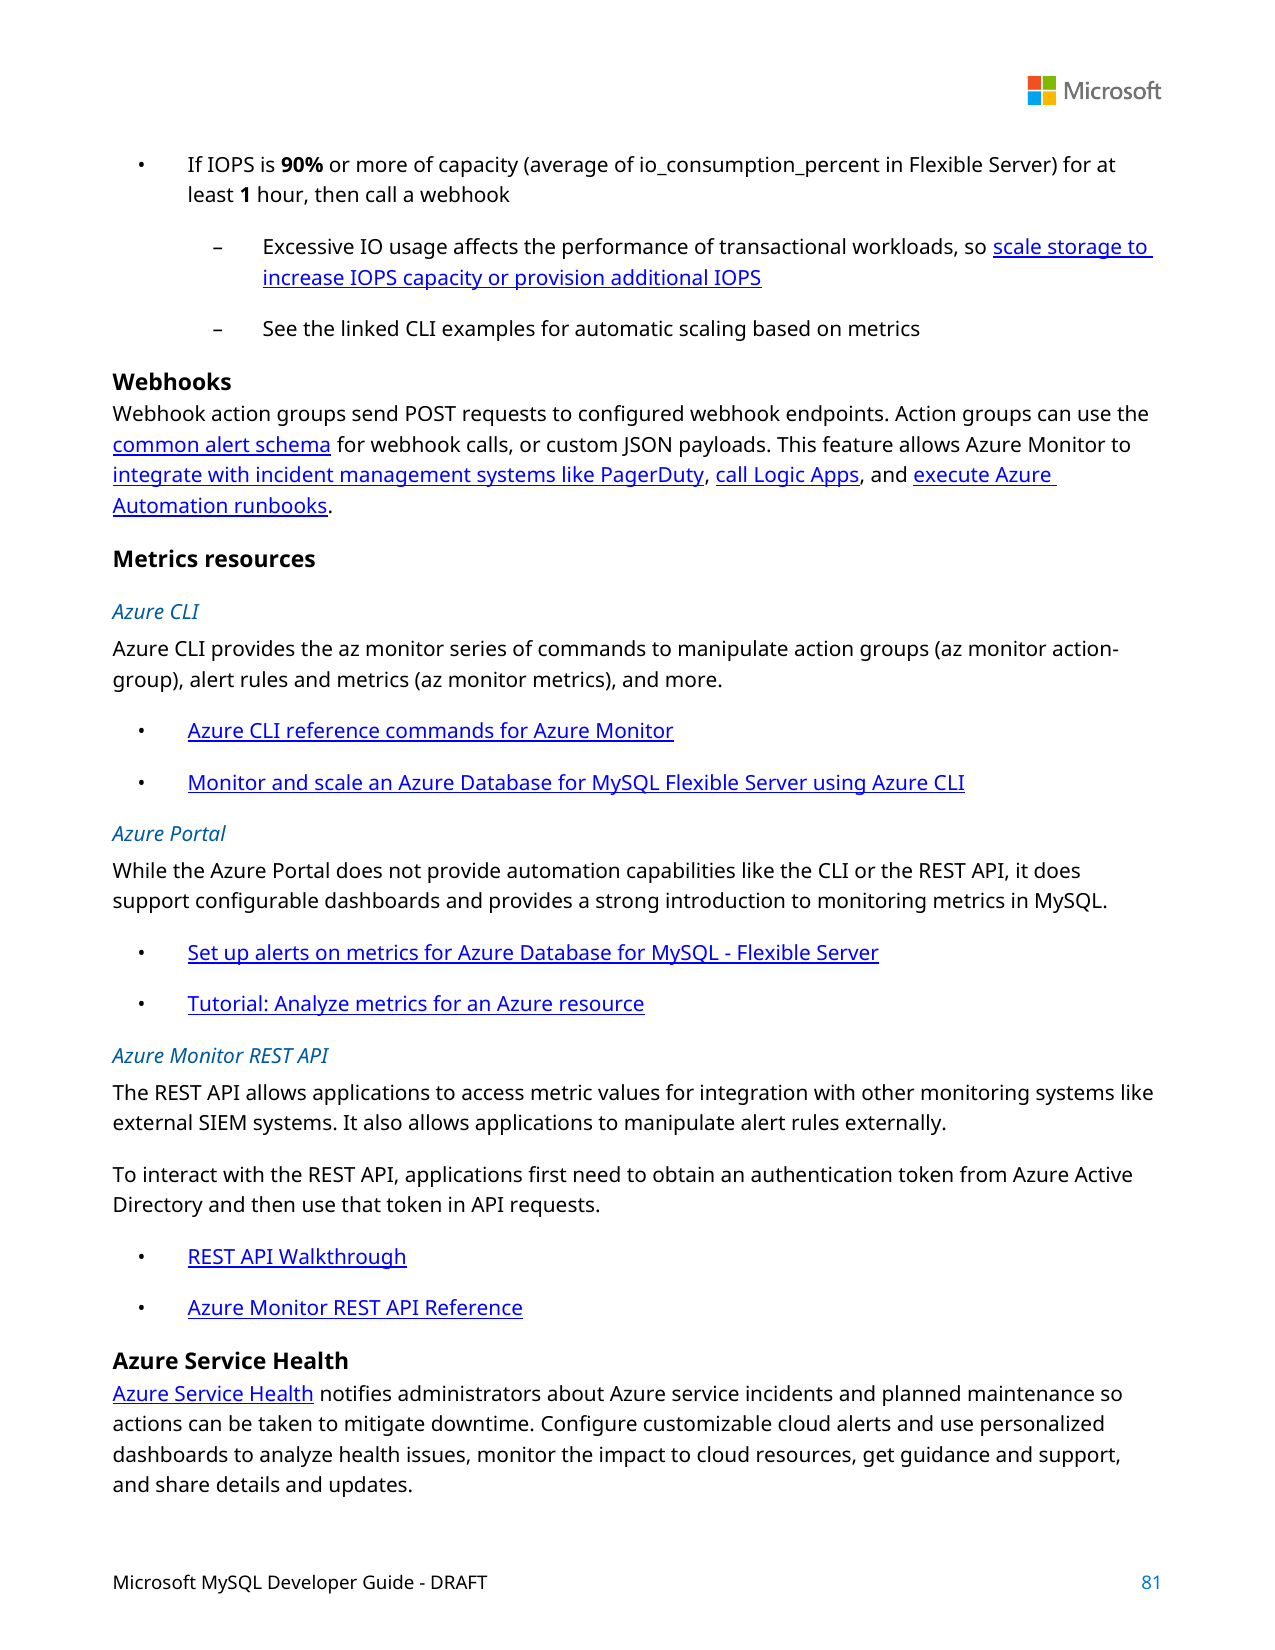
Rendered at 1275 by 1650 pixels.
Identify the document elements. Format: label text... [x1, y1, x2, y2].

text Webhook action groups send POST requests to configured webhook endpoints. Action groups can use the common alert schema for webhook calls, or custom JSON payloads. This feature allows Azure Monitor to integrate with incident management systems like PagerDuty, call Logic Apps, and execute Azure Automation runbooks. [112, 399, 1162, 520]
text Azure Service Health notifies administrators about Azure service incidents and planned maintenance so actions can be taken to mitigate downtime. Configure customizable cloud alerts and use personalized dashboards to analyze health issues, monitor the impact to cloud resources, get guidance and support, and share details and updates. [112, 1379, 1162, 1499]
list Set up alerts on metrics for Azure Database for MySQL - Flexible Server [137, 938, 1162, 967]
text To interact with the REST API, applications first need to obtain an authentication token from Azure Active Directory and then use that token in API requests. [112, 1160, 1162, 1219]
text The REST API allows applications to access metric values for integration with other monitoring systems like external SIEM systems. It also allows applications to manipulate alert rules externally. [112, 1078, 1162, 1137]
subtitle Webhooks [112, 366, 1162, 397]
subtitle Metrics resources [112, 543, 1162, 574]
text Azure CLI provides the az monitor series of commands to manipulate action groups (az monitor action-group), alert rules and metrics (az monitor metrics), and more. [112, 634, 1162, 693]
list See the linked CLI examples for automatic scaling based on metrics [212, 314, 1162, 343]
subtitle Azure Service Health [112, 1345, 1162, 1376]
subtitle Azure Portal [112, 819, 1162, 848]
list Azure CLI reference commands for Azure Monitor [137, 716, 1162, 745]
list If IOPS is 90% or more of capacity (average of io_consumption_percent in Flexible Server) for at least 1 hour, then call a webhook [137, 150, 1162, 209]
picture [1026, 75, 1163, 107]
list Azure Monitor REST API Reference [137, 1293, 1162, 1322]
subtitle Azure CLI [112, 597, 1162, 626]
list Monitor and scale an Azure Database for MySQL Flexible Server using Azure CLI [137, 768, 1162, 796]
list Tutorial: Analyze metrics for an Azure resource [137, 989, 1162, 1018]
text While the Azure Portal does not provide automation capabilities like the CLI or the REST API, it does support configurable dashboards and provides a strong introduction to monitoring metrics in MySQL. [112, 856, 1162, 915]
subtitle Azure Monitor REST API [112, 1041, 1162, 1069]
list Excessive IO usage affects the performance of transactional workloads, so scale storage to increase IOPS capacity or provision additional IOPS [212, 232, 1162, 291]
list REST API Walkthrough [137, 1242, 1162, 1271]
